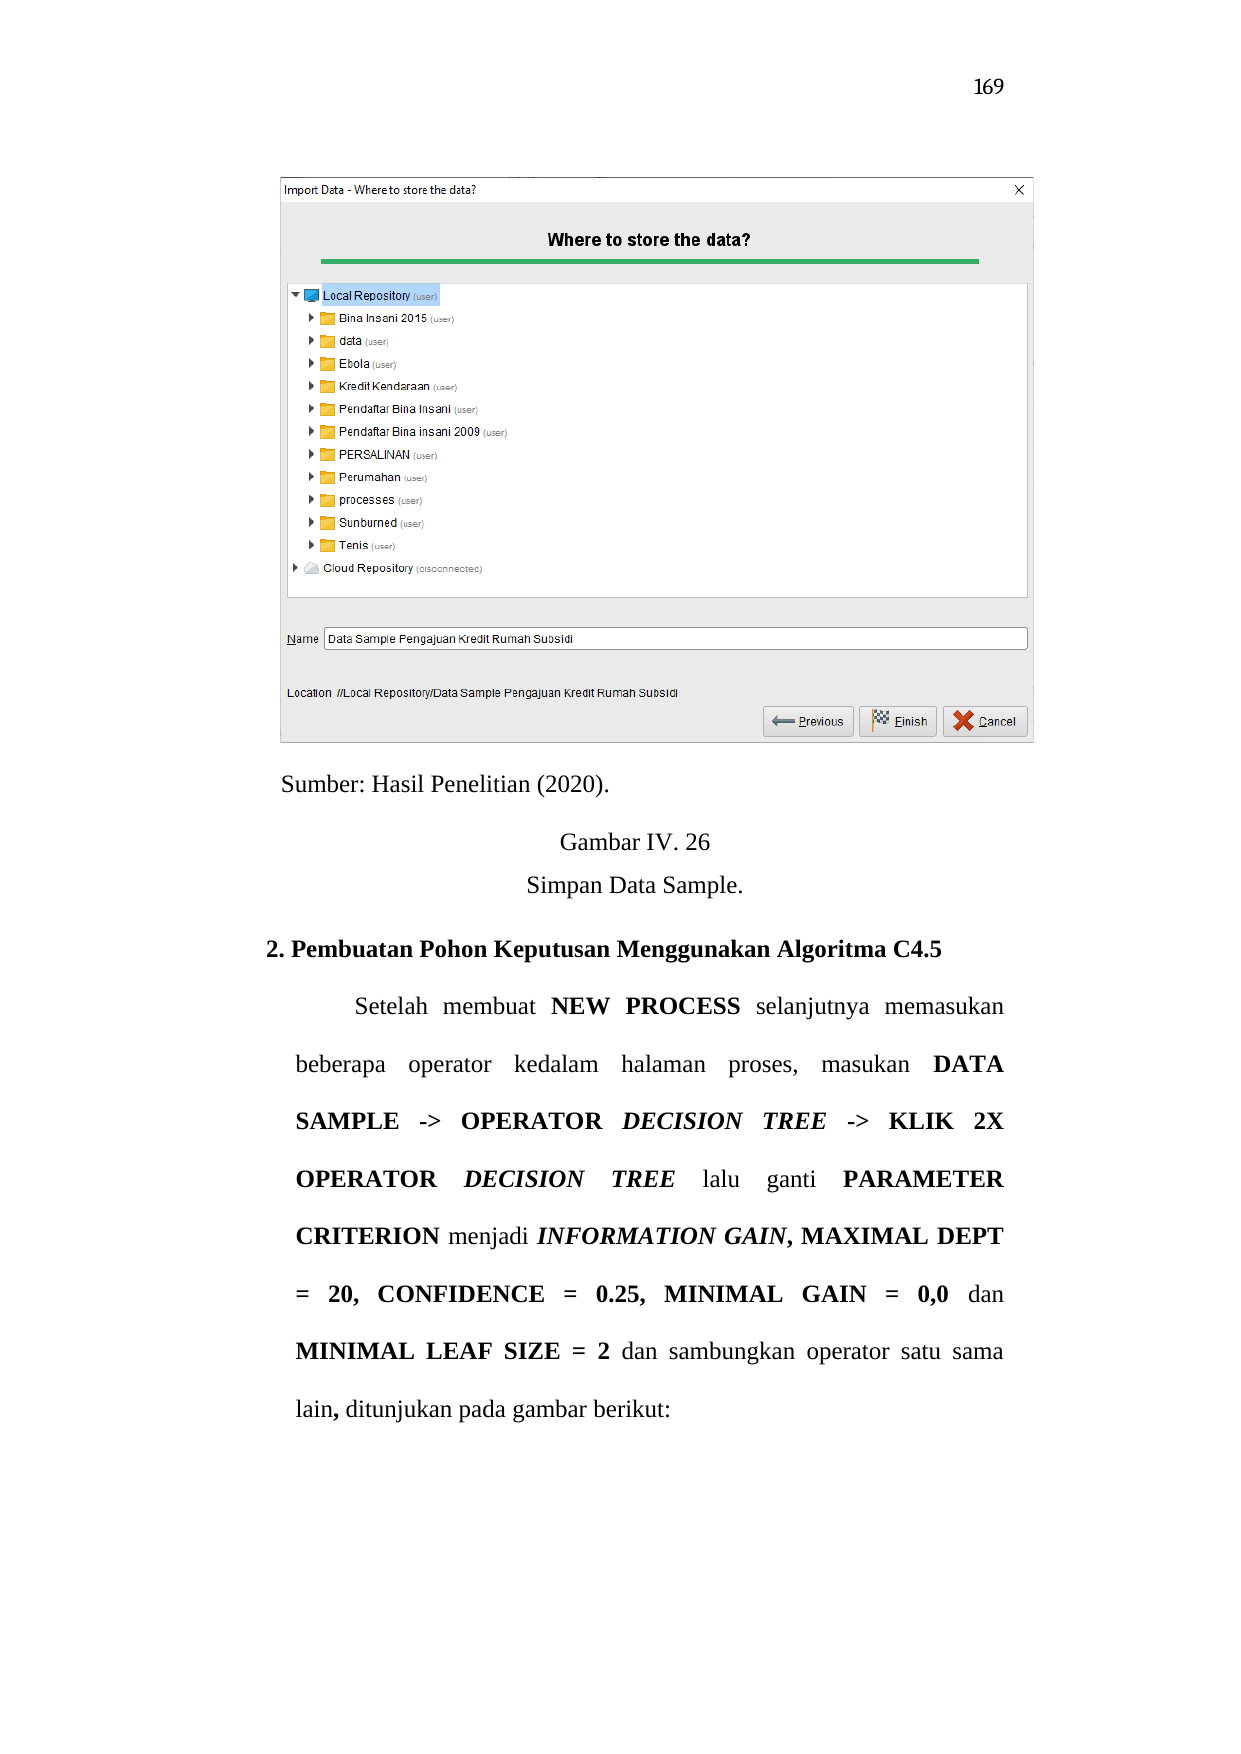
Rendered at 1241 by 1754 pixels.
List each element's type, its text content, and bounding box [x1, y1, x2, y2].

subtitle 2. Pembuatan Pohon Keputusan Menggunakan Algoritma C4.5 [266, 934, 1004, 962]
text Sumber: Hasil Penelitian (2020). [266, 769, 1004, 798]
picture [280, 177, 1034, 743]
text Setelah membuat NEW PROCESS selanjutnya memasukan beberapa operator kedalam halaman proses, masukan DATA SAMPLE -> OPERATOR DECISION TREE -> KLIK 2X OPERATOR DECISION TREE lalu ganti PARAMETER CRITERION menjadi INFORMATION GAIN, MAXIMAL DEPT = 20, CONFIDENCE = 0.25, MINIMAL GAIN = 0,0 dan MINIMAL LEAF SIZE = 2 dan sambungkan operator satu sama lain, ditunjukan pada gambar berikut: [295, 991, 1004, 1422]
text Gambar IV. 26 Simpan Data Sample. [266, 827, 1004, 898]
